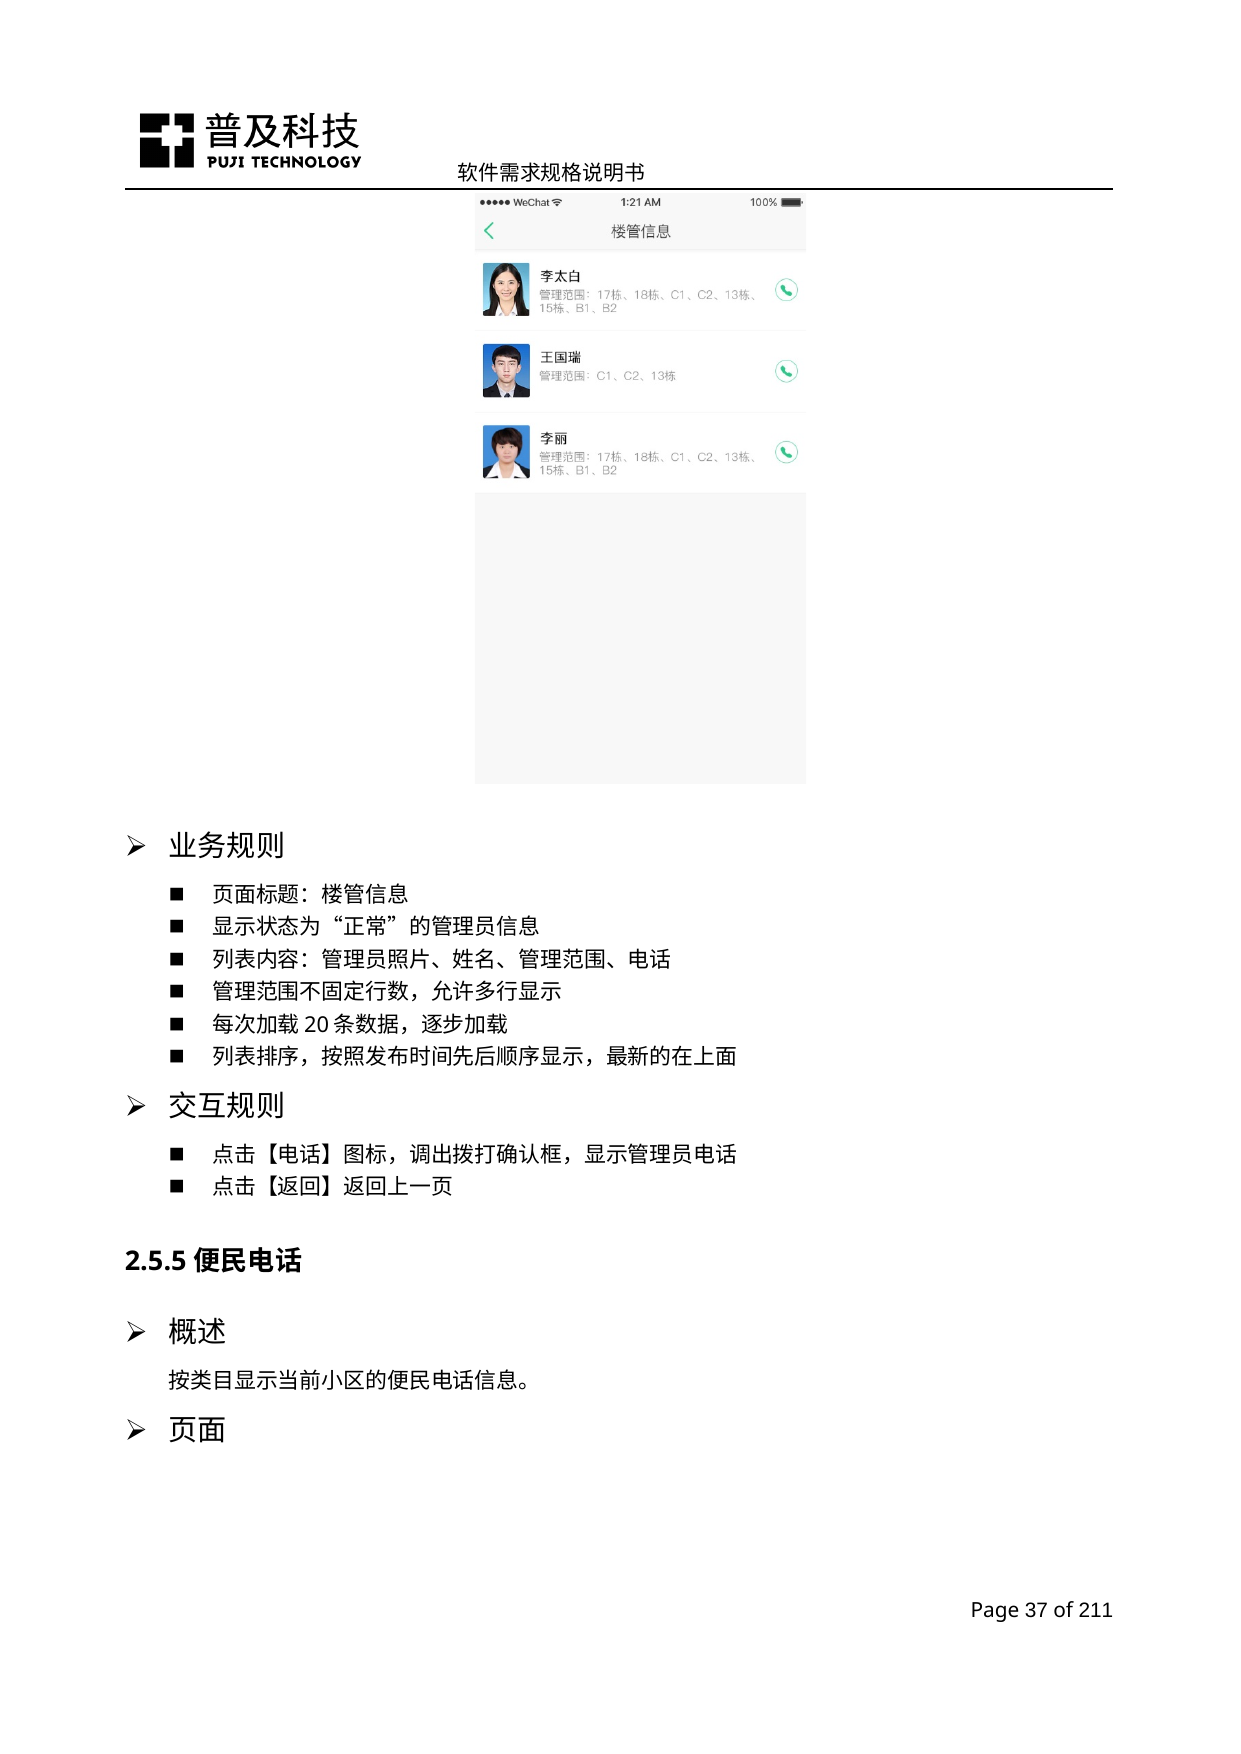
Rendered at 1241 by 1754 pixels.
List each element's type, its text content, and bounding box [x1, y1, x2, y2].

picture [124, 103, 365, 180]
list 每次加载20条数据，逐步加载 [168, 1006, 1113, 1039]
list 交互规则 [124, 1071, 1113, 1136]
list 列表排序，按照发布时间先后顺序显示，最新的在上面 [168, 1039, 1113, 1071]
list 页面 [124, 1395, 1113, 1460]
list 显示状态为“正常”的管理员信息 [168, 909, 1113, 941]
list 点击【返回】返回上一页 [168, 1169, 1113, 1201]
list 管理范围不固定行数，允许多行显示 [168, 974, 1113, 1006]
subtitle 便民电话 [124, 1226, 1113, 1291]
list 页面标题：楼管信息 [168, 876, 1113, 909]
list 业务规则 [124, 811, 1113, 876]
list 按类目显示当前小区的便民电话信息。 [168, 1362, 1113, 1395]
list 列表内容：管理员照片、姓名、管理范围、电话 [168, 941, 1113, 974]
list 点击【电话】图标，调出拨打确认框，显示管理员电话 [168, 1136, 1113, 1169]
list 概述 [124, 1297, 1113, 1362]
picture [474, 193, 807, 784]
